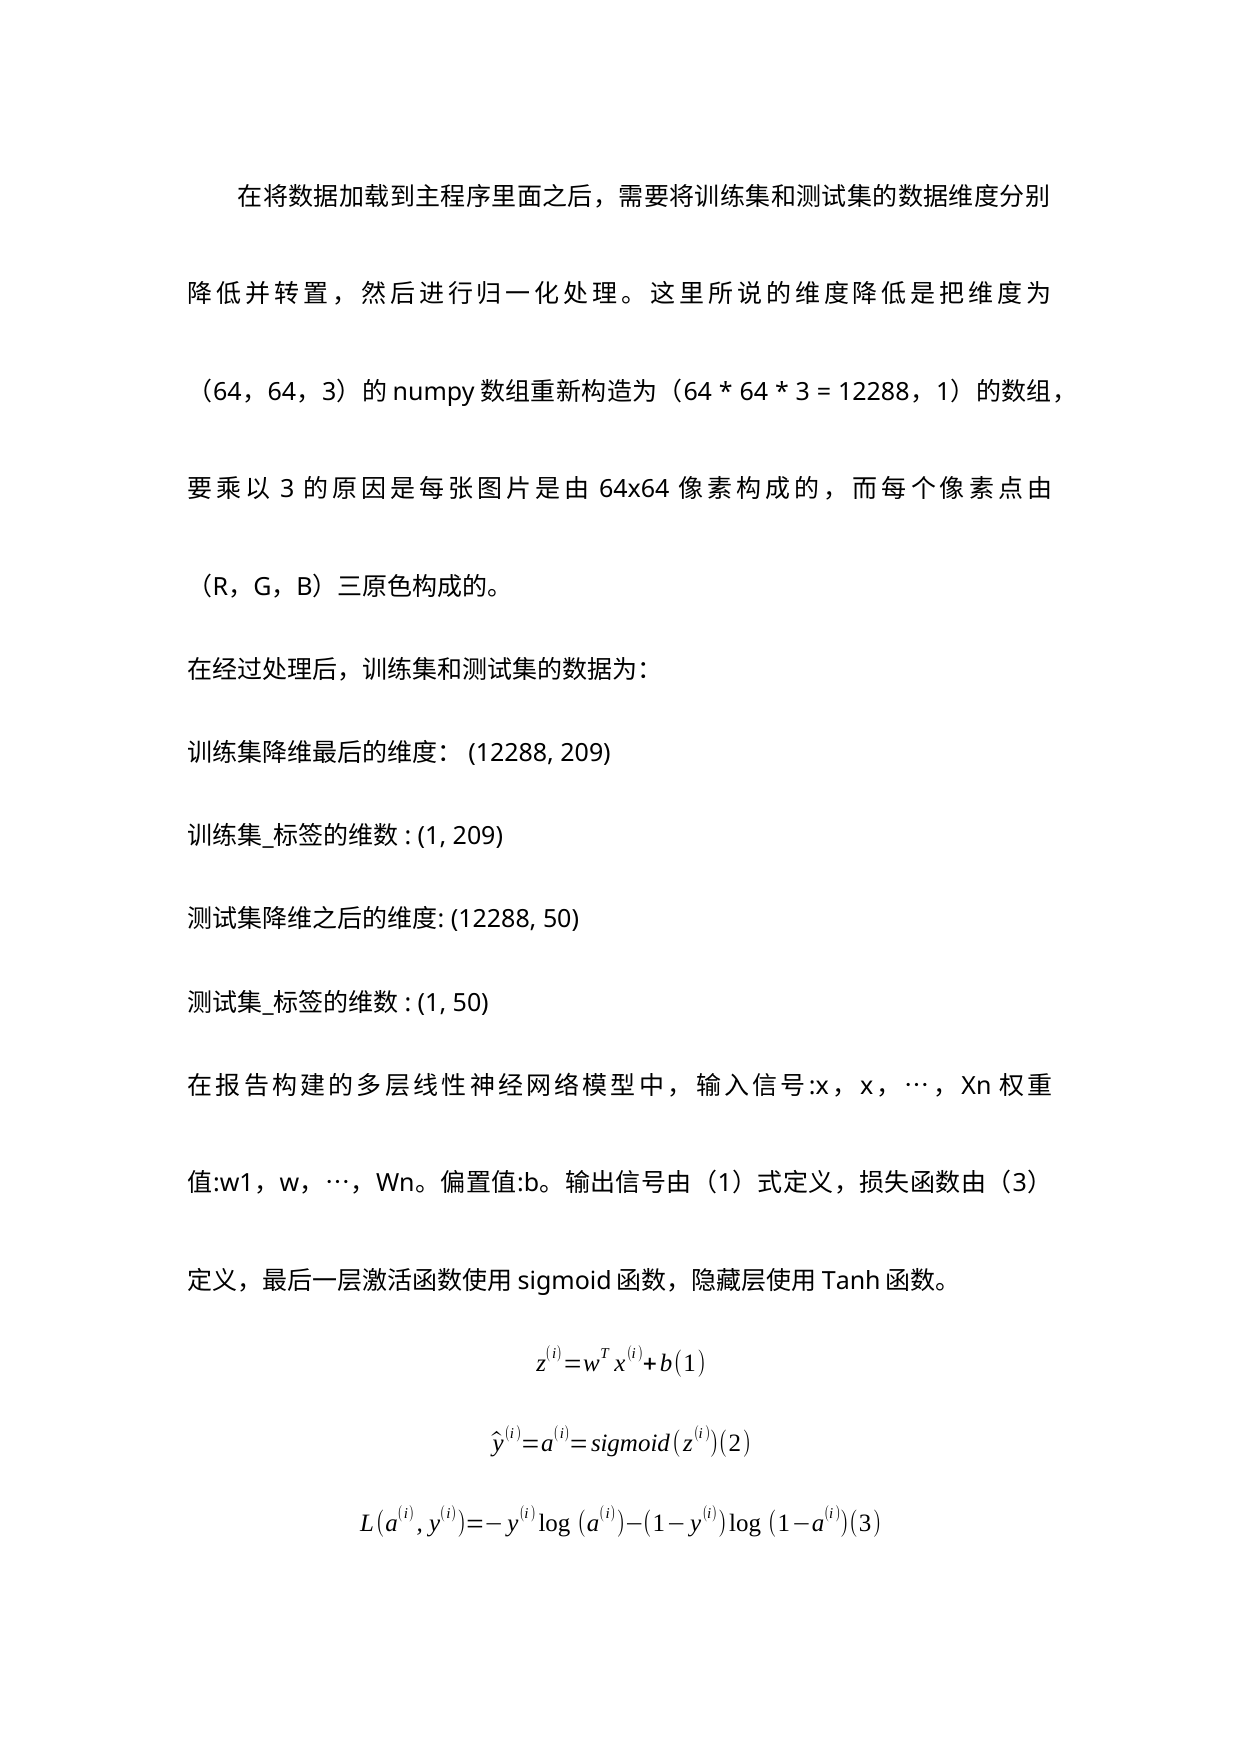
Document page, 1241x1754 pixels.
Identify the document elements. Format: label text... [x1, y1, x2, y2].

text 在报告构建的多层线性神经网络模型中，输入信号:x，x，…，Xn权重值:w1，w，…，Wn。偏置值:b。输出信号由（1）式定义，损失函数由（3）定义，最后一层激活函数使用sigmoid函数，隐藏层使用Tanh函数。 [187, 1051, 1053, 1311]
text 训练集_标签的维数 : (1, 209) [187, 801, 1053, 866]
text 测试集降维之后的维度: (12288, 50) [187, 884, 1053, 949]
text 训练集降维最后的维度： (12288, 209) [187, 718, 1053, 783]
text 在经过处理后，训练集和测试集的数据为： [187, 635, 1053, 700]
text 在将数据加载到主程序里面之后，需要将训练集和测试集的数据维度分别降低并转置，然后进行归一化处理。这里所说的维度降低是把维度为（64，64，3）的numpy数组重新构造为（64 * 64 * 3 = 12288，1）的数组，要乘以3的原因是每张图片是由64x64像素构成的，而每个像素点由（R，G，B）三原色构成的。 [187, 162, 1053, 617]
text 测试集_标签的维数 : (1, 50) [187, 968, 1053, 1033]
